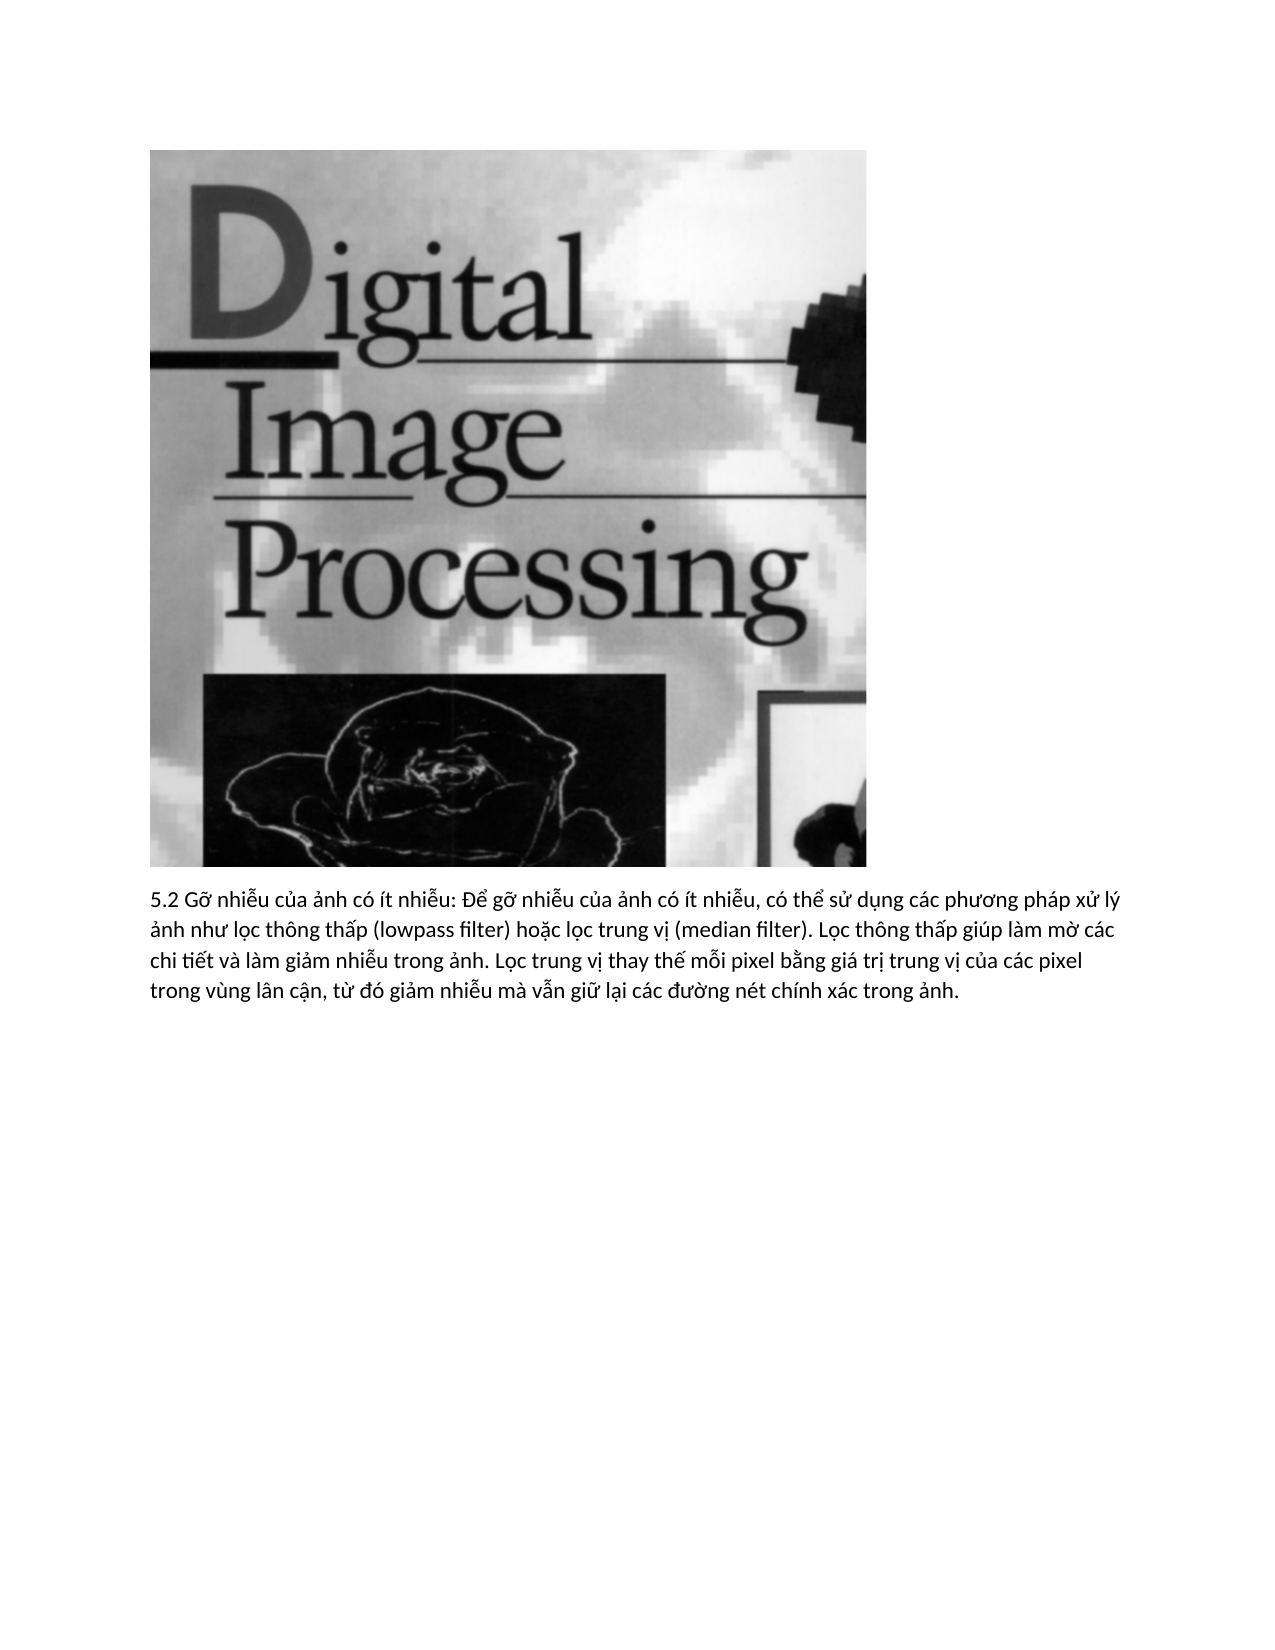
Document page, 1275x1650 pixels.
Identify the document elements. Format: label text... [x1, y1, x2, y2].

picture [150, 150, 867, 867]
text 5.2 Gỡ nhiễu của ảnh có ít nhiễu: Để gỡ nhiễu của ảnh có ít nhiễu, có thể sử dụng các phương pháp xử lý ảnh như lọc thông thấp (lowpass filter) hoặc lọc trung vị (median filter). Lọc thông thấp giúp làm mờ các chi tiết và làm giảm nhiễu trong ảnh. Lọc trung vị thay thế mỗi pixel bằng giá trị trung vị của các pixel trong vùng lân cận, từ đó giảm nhiễu mà vẫn giữ lại các đường nét chính xác trong ảnh. [150, 885, 1125, 1004]
